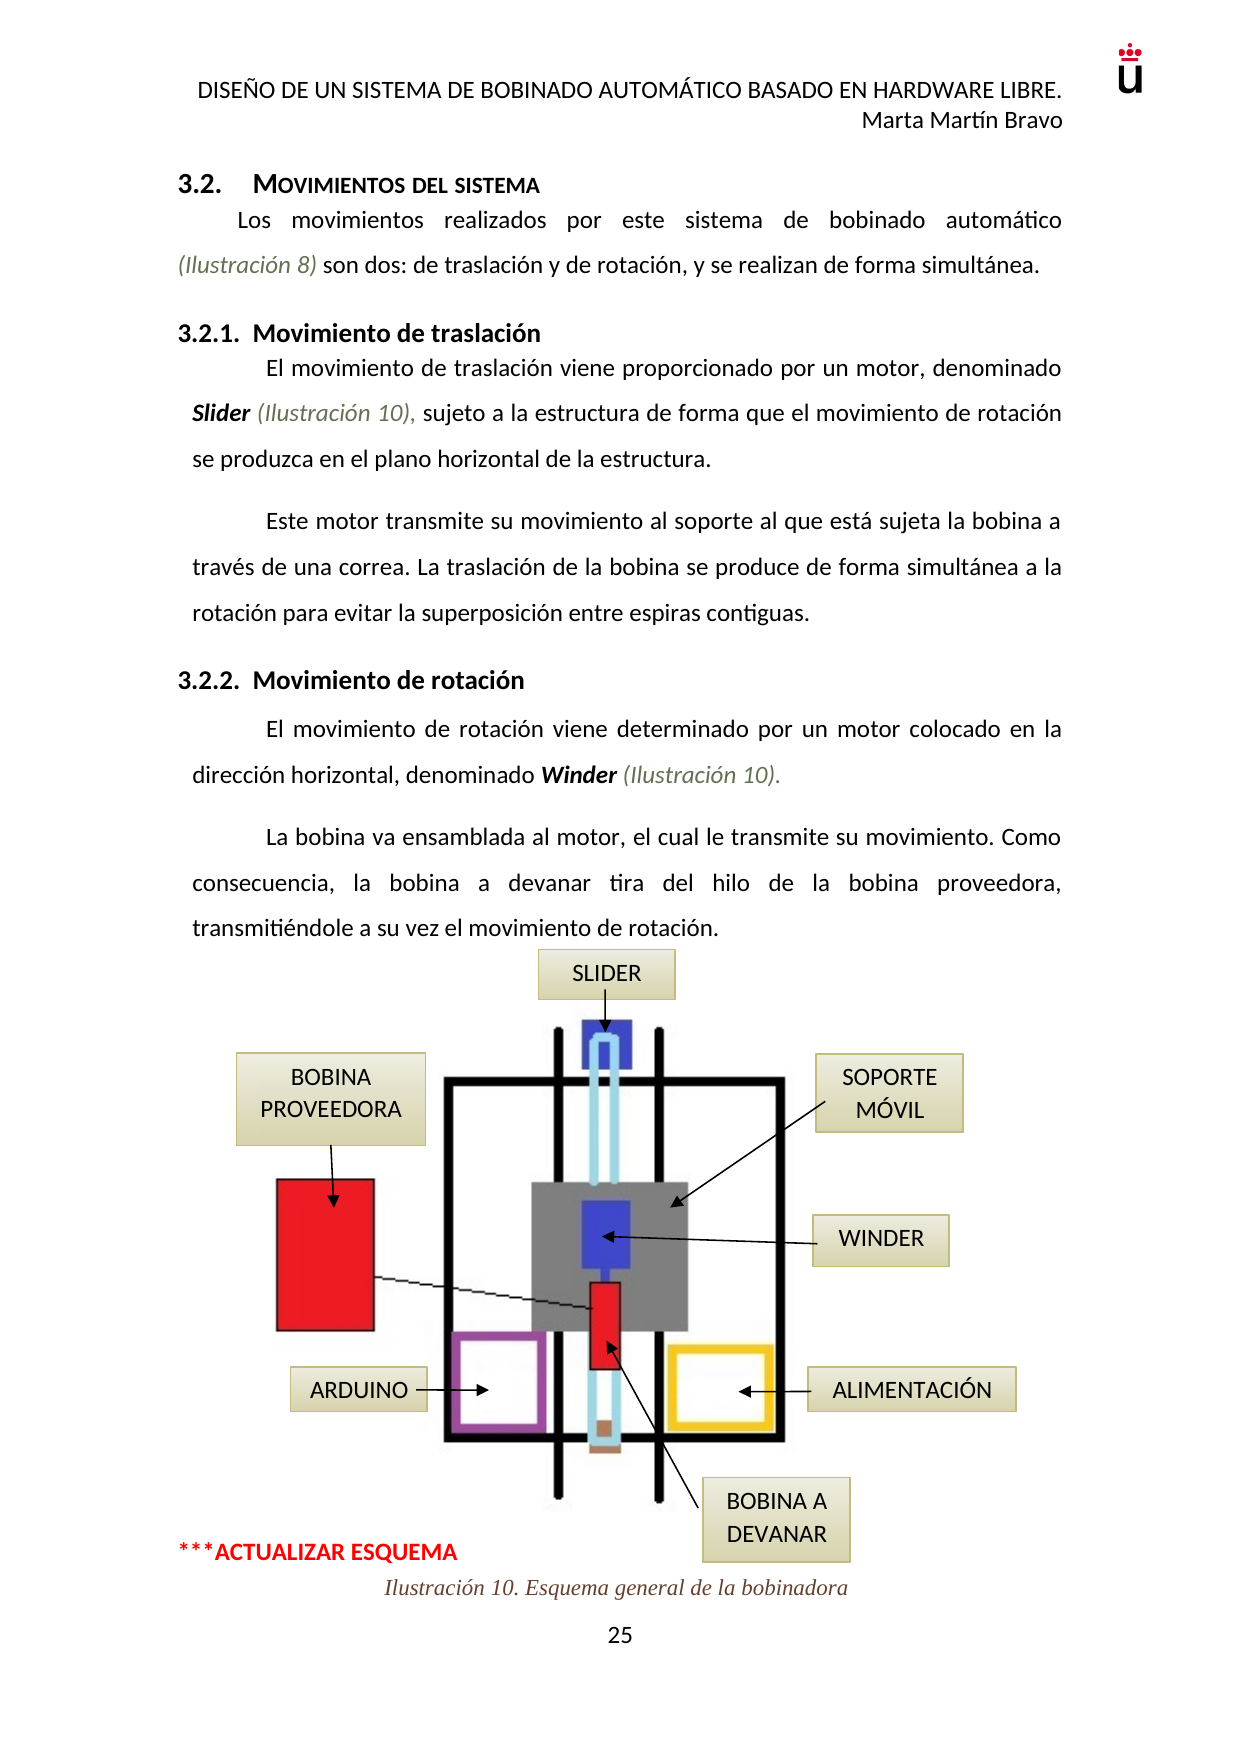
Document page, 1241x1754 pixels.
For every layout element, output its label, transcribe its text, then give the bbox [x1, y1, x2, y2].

picture [261, 995, 803, 1526]
picture [1118, 43, 1146, 95]
subtitle Movimientos del sistema [177, 165, 1063, 201]
text El movimiento de traslación viene proporcionado por un motor, denominado Slider (Ilustración 10), sujeto a la estructura de forma que el movimiento de rotación se produzca en el plano horizontal de la estructura. [192, 352, 1063, 474]
subtitle Movimiento de rotación [177, 663, 1063, 697]
subtitle Movimiento de traslación [177, 316, 1063, 349]
text Este motor transmite su movimiento al soporte al que está sujeta la bobina a través de una correa. La traslación de la bobina se produce de forma simultánea a la rotación para evitar la superposición entre espiras contiguas. [192, 506, 1063, 627]
text ***ACTUALIZAR ESQUEMA [177, 1537, 1063, 1567]
text Los movimientos realizados por este sistema de bobinado automático (Ilustración 8) son dos: de traslación y de rotación, y se realizan de forma simultánea. [177, 204, 1063, 280]
text La bobina va ensamblada al motor, el cual le transmite su movimiento. Como consecuencia, la bobina a devanar tira del hilo de la bobina proveedora, transmitiéndole a su vez el movimiento de rotación. [192, 821, 1063, 943]
text El movimiento de rotación viene determinado por un motor colocado en la dirección horizontal, denominado Winder (Ilustración 10). [192, 713, 1063, 789]
